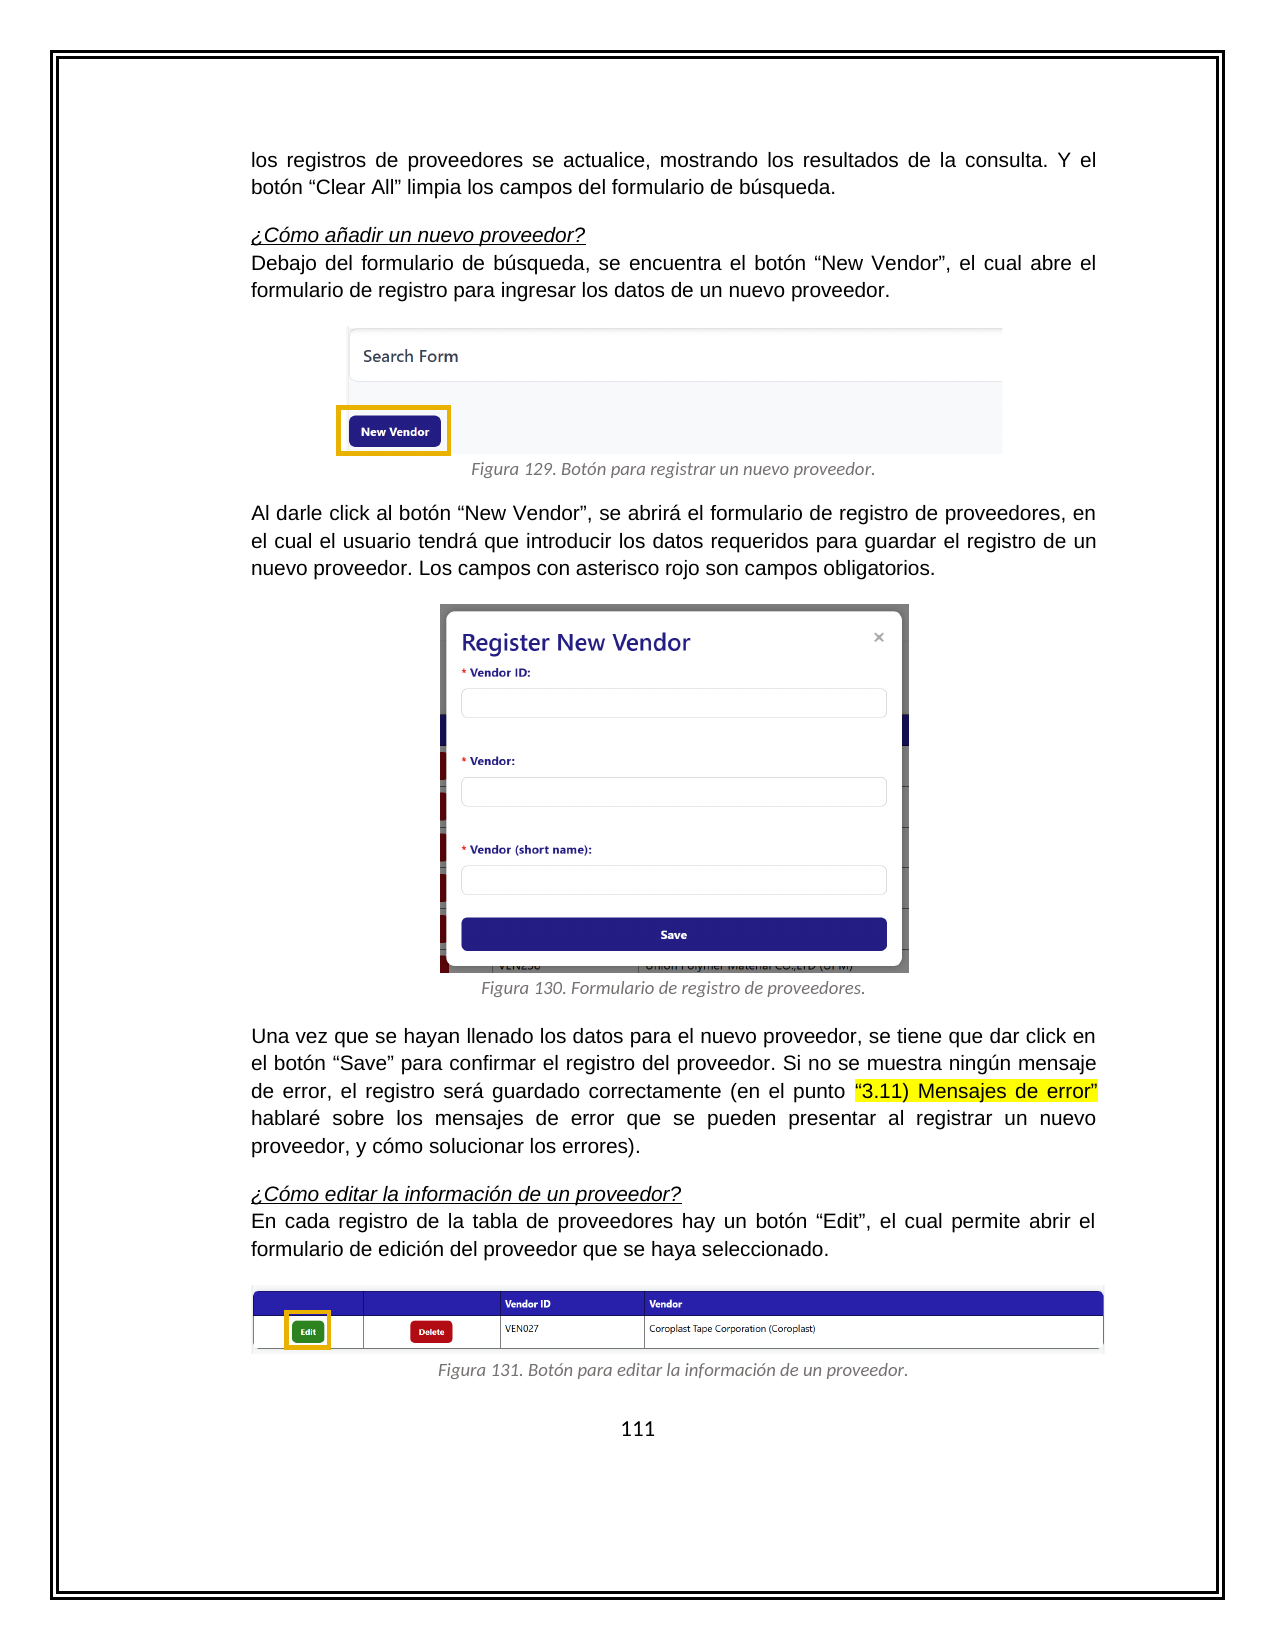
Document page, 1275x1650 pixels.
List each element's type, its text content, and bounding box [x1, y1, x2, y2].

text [251, 147, 1098, 199]
text Debajo del formulario de búsqueda, se encuentra el botón “New Vendor”, el cual abre el formulario de registro para ingresar los datos de un nuevo proveedor. [251, 251, 1098, 302]
text ¿Cómo añadir un nuevo proveedor? [251, 223, 1098, 247]
text En cada registro de la tabla de proveedores hay un botón “Edit”, el cual permite abrir el formulario de edición del proveedor que se haya seleccionado. [251, 1209, 1098, 1261]
text Figura 130. Formulario de registro de proveedores. [251, 976, 1098, 999]
text Figura 131. Botón para editar la información de un proveedor. [177, 1358, 1098, 1381]
picture [250, 1285, 1105, 1354]
text Figura 129. Botón para registrar un nuevo proveedor. [177, 457, 1098, 480]
text ¿Cómo editar la información de un proveedor? [251, 1182, 1098, 1206]
text Al darle click al botón “New Vendor”, se abrirá el formulario de registro de proveedores, en el cual el usuario tendrá que introducir los datos requeridos para guardar el registro de un nuevo proveedor. Los campos con asterisco rojo son campos obligatorios. [251, 501, 1098, 580]
picture [346, 410, 447, 451]
picture [440, 604, 909, 973]
picture [346, 326, 1003, 454]
text Una vez que se hayan llenado los datos para el nuevo proveedor, se tiene que dar click en el botón “Save” para confirmar el registro del proveedor. Si no se muestra ningún mensaje de error, el registro será guardado correctamente (en el punto “3.11) Mensajes de error” hablaré sobre los mensajes de error que se pueden presentar al registrar un nuevo proveedor, y cómo solucionar los errores). [251, 1023, 1098, 1157]
